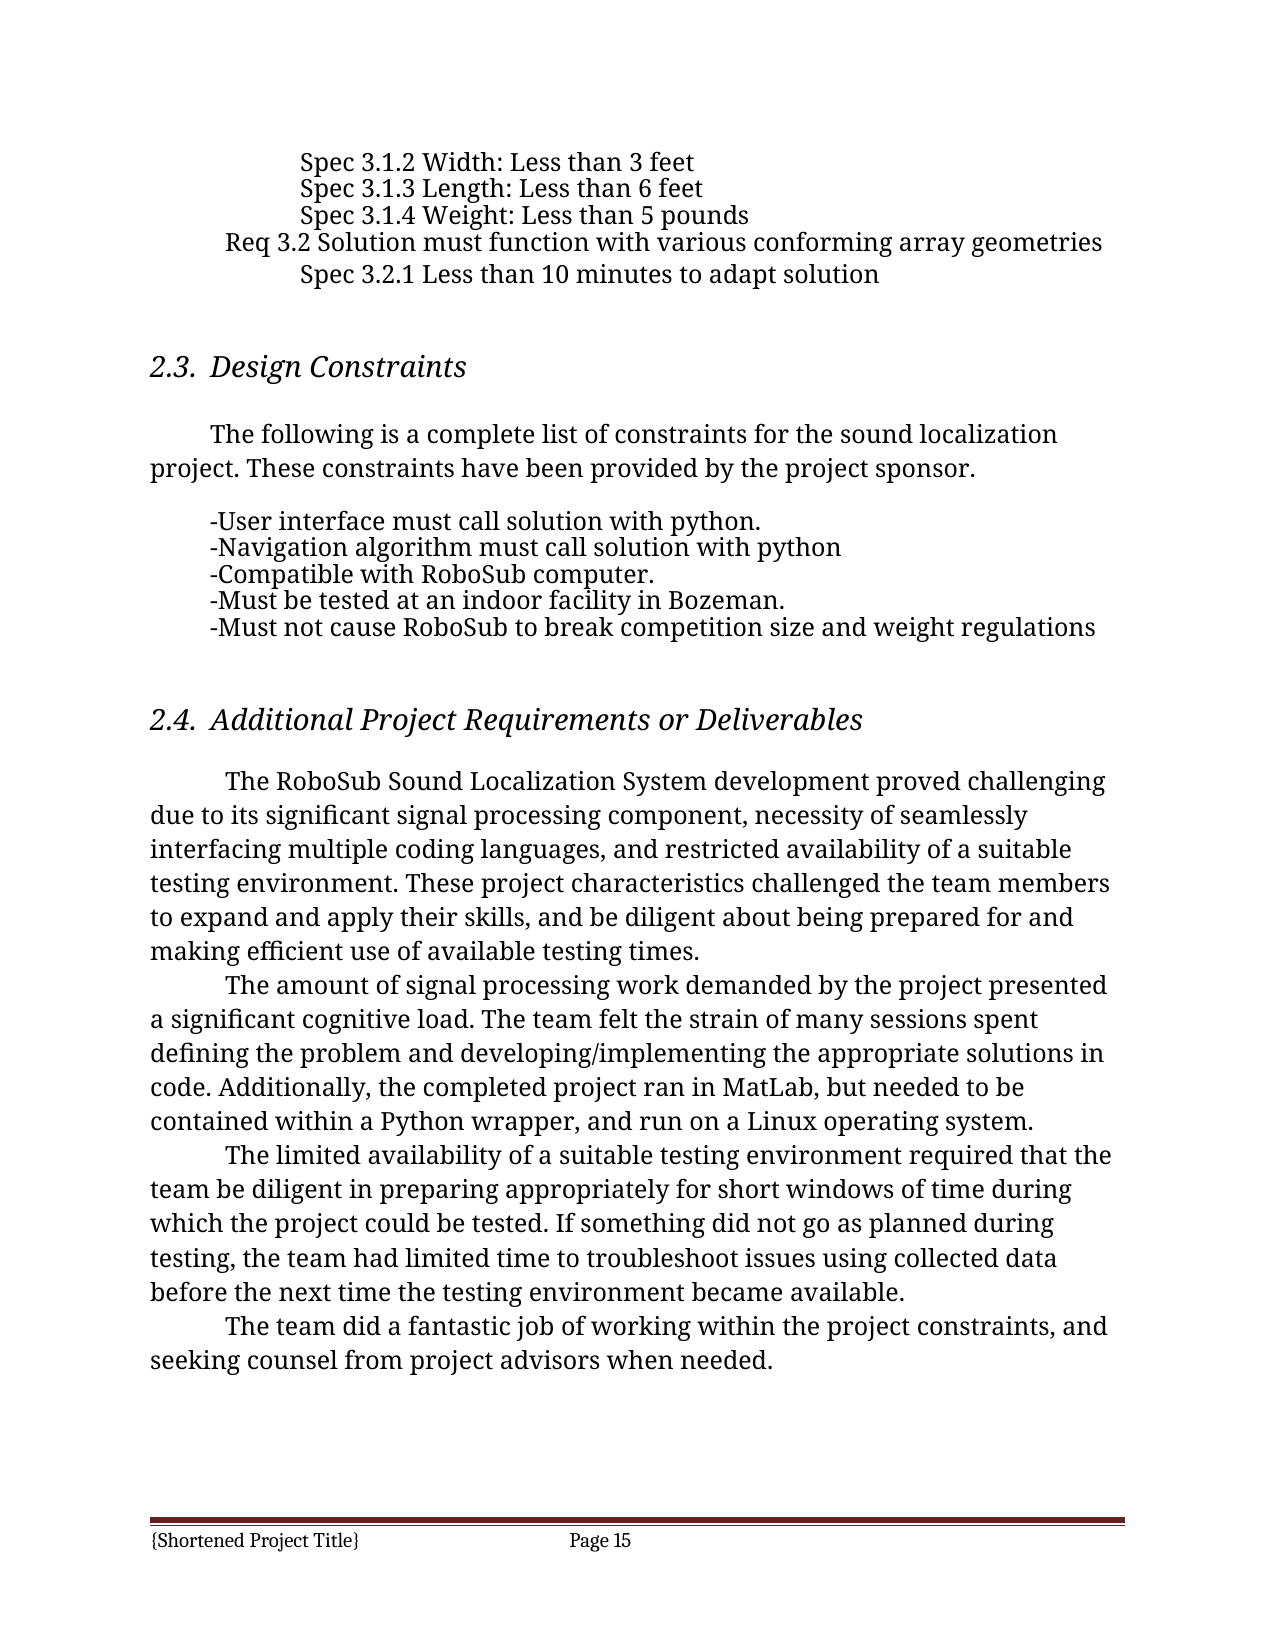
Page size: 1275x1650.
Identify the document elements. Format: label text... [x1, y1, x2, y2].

text -Compatible with RoboSub computer. [150, 562, 1125, 588]
text -Must not cause RoboSub to break competition size and weight regulations [150, 615, 1125, 641]
subtitle Additional Project Requirements or Deliverables [150, 699, 1125, 739]
text Spec 3.1.2 Width: Less than 3 feet [225, 150, 1125, 177]
text Spec 3.1.4 Weight: Less than 5 pounds [225, 203, 1125, 230]
text Spec 3.2.1 Less than 10 minutes to adapt solution [225, 256, 1125, 290]
text The following is a complete list of constraints for the sound localization project. These constraints have been provided by the project sponsor. [150, 416, 1125, 509]
text -User interface must call solution with python. [150, 509, 1125, 535]
text The team did a fantastic job of working within the project constraints, and seeking counsel from project advisors when needed. [150, 1308, 1125, 1376]
text The RoboSub Sound Localization System development proved challenging due to its significant signal processing component, necessity of seamlessly interfacing multiple coding languages, and restricted availability of a suitable testing environment. These project characteristics challenged the team members to expand and apply their skills, and be diligent about being prepared for and making efficient use of available testing times. [150, 763, 1125, 968]
text The amount of signal processing work demanded by the project presented a significant cognitive load. The team felt the strain of many sessions spent defining the problem and developing/implementing the appropriate solutions in code. Additionally, the completed project ran in MatLab, but needed to be contained within a Python wrapper, and run on a Linux operating system. [150, 968, 1125, 1138]
text Spec 3.1.3 Length: Less than 6 feet [225, 177, 1125, 203]
text The limited availability of a suitable testing environment required that the team be diligent in preparing appropriately for short windows of time during which the project could be tested. If something did not go as planned during testing, the team had limited time to troubleshoot issues using collected data before the next time the testing environment became available. [150, 1138, 1125, 1308]
text -Navigation algorithm must call solution with python [150, 535, 1125, 562]
subtitle Design Constraints [150, 346, 1125, 386]
text Req 3.2 Solution must function with various conforming array geometries [225, 230, 1125, 256]
text -Must be tested at an indoor facility in Bozeman. [150, 588, 1125, 615]
